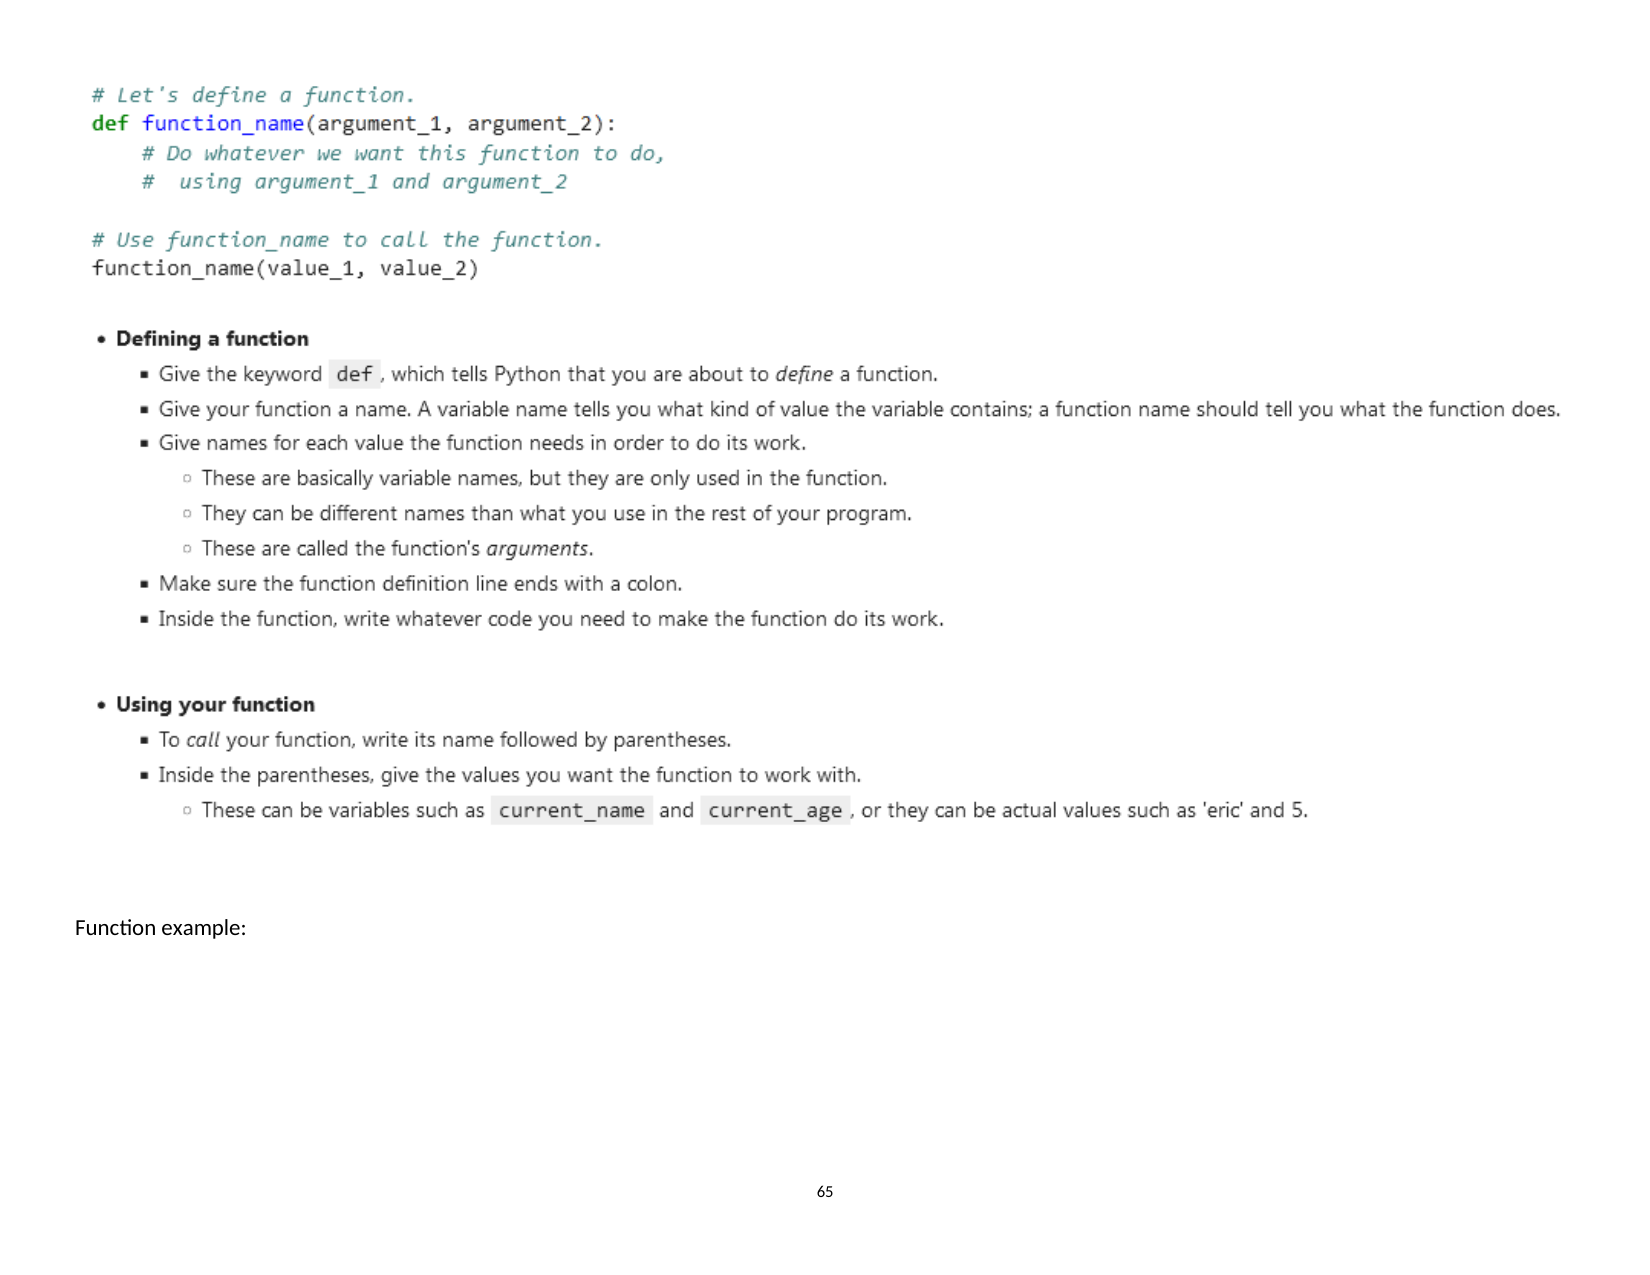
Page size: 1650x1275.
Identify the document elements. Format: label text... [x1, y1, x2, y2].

picture [75, 75, 682, 299]
text Function example: [75, 913, 1575, 942]
picture [75, 317, 1575, 848]
